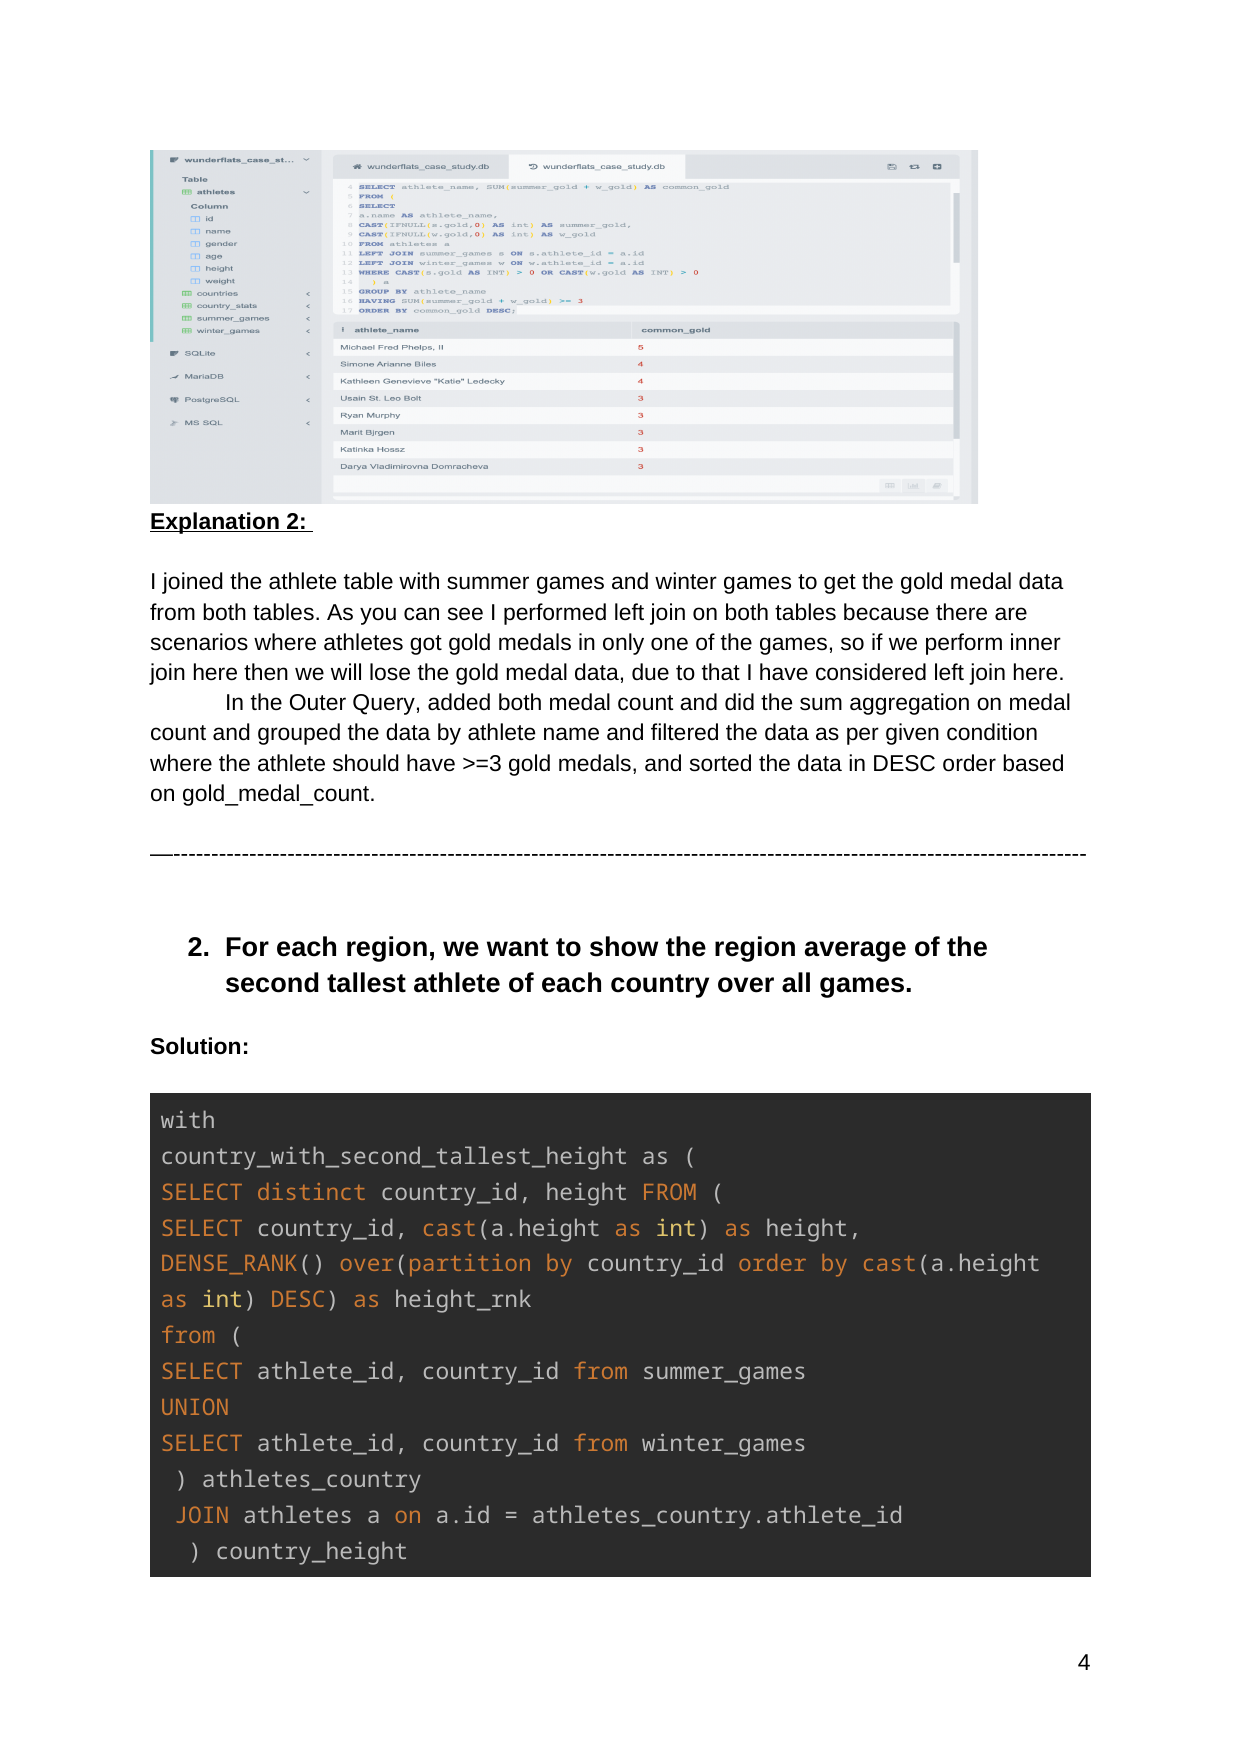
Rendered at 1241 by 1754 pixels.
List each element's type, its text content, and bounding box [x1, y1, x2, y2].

text Solution: [150, 1033, 1090, 1059]
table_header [150, 1093, 1091, 1577]
text I joined the athlete table with summer games and winter games to get the gold medal data from both tables. As you can see I performed left join on both tables because there are scenarios where athletes got gold medals in only one of the games, so if we perform inner join here then we will lose the gold medal data, due to that I have considered left join here. [150, 568, 1090, 685]
text In the Outer Query, added both medal count and did the sum aggregation on medal count and grouped the data by athlete name and filtered the data as per given condition where the athlete should have >=3 gold medals, and sorted the data in DESC order based on gold_medal_count. [150, 689, 1090, 806]
text —------------------------------------------------------------------------------------------------------------------------ [150, 840, 1090, 866]
text Explanation 2: [150, 508, 1090, 534]
list For each region, we want to show the region average of the second tallest athlete of each country over all games. [187, 931, 1090, 998]
picture [150, 150, 979, 504]
